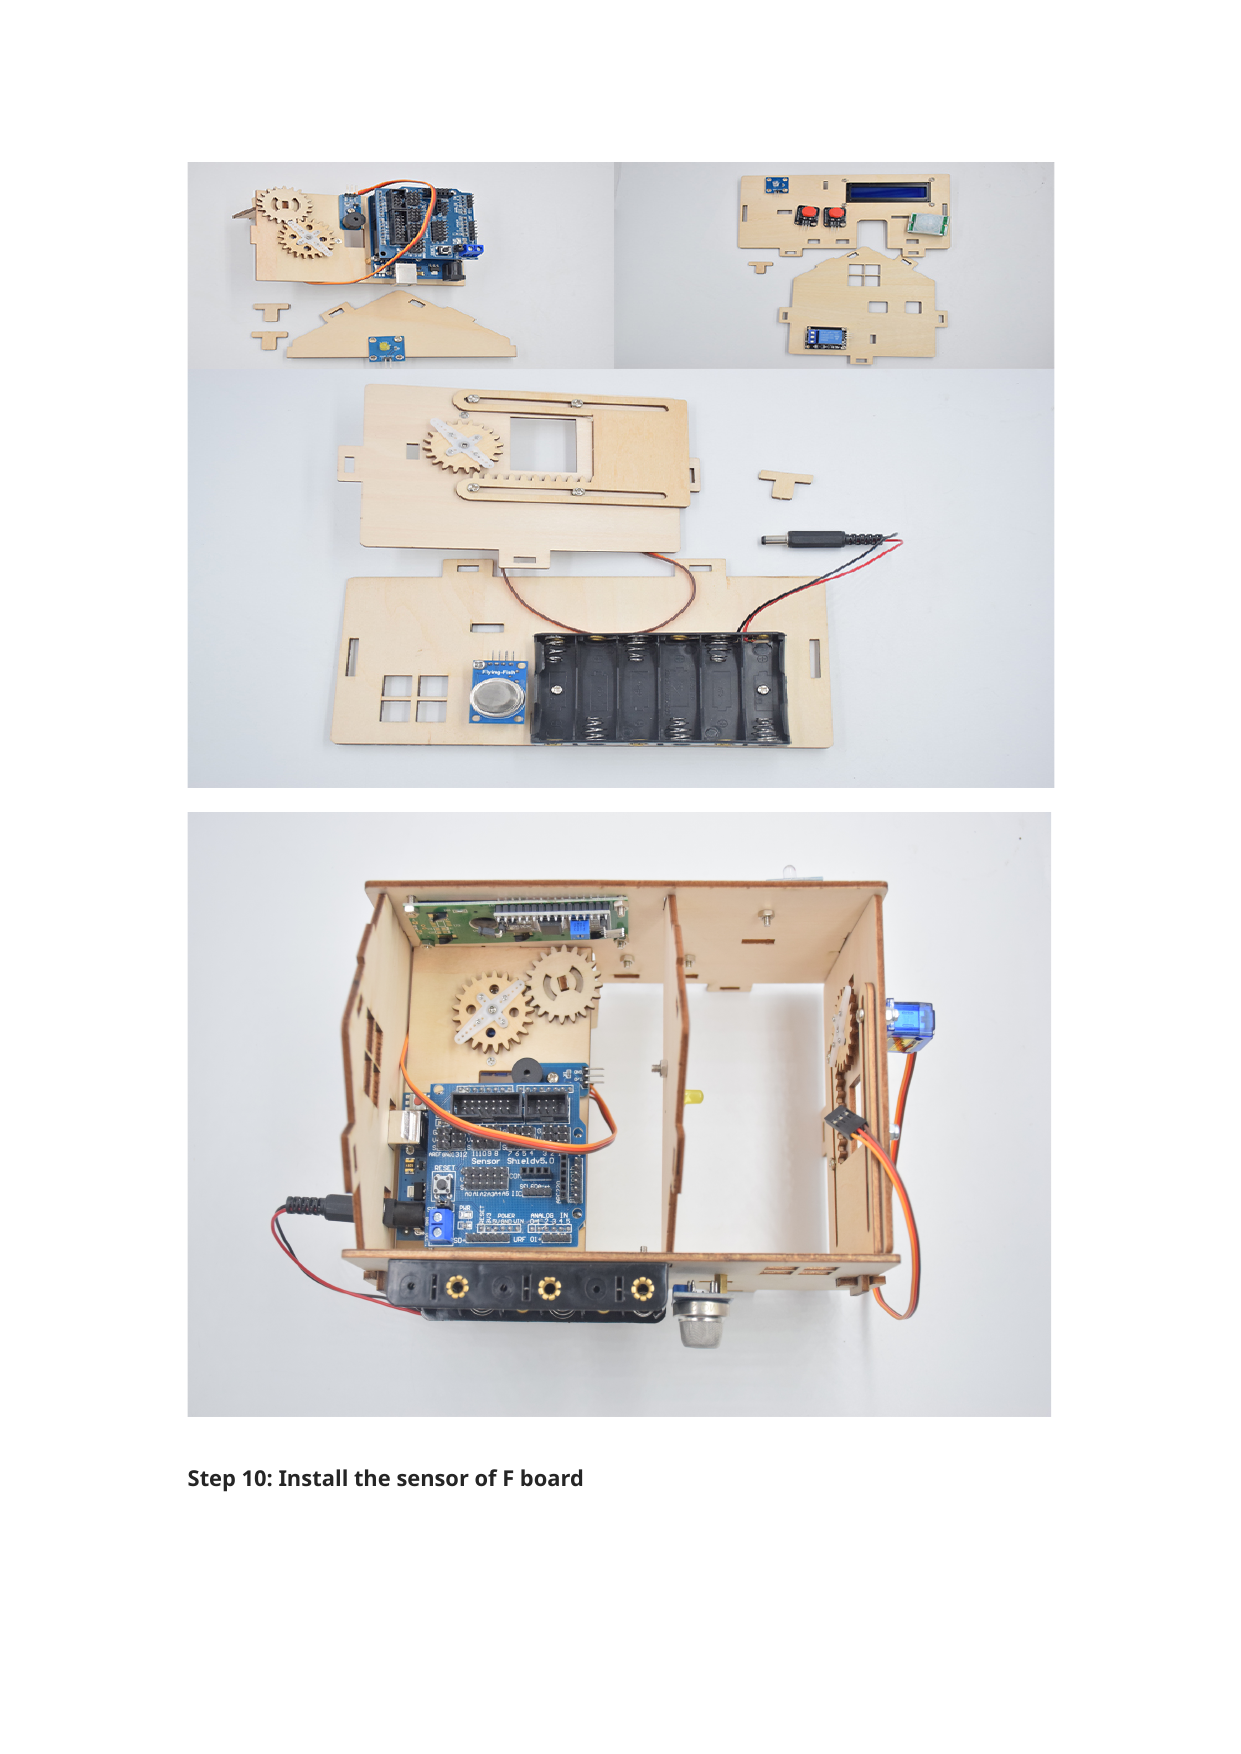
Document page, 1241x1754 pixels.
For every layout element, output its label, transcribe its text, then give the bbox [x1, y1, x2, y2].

picture [187, 812, 1052, 1417]
picture [187, 162, 1055, 788]
text Step 10: Install the sensor of F board [187, 1462, 1053, 1494]
